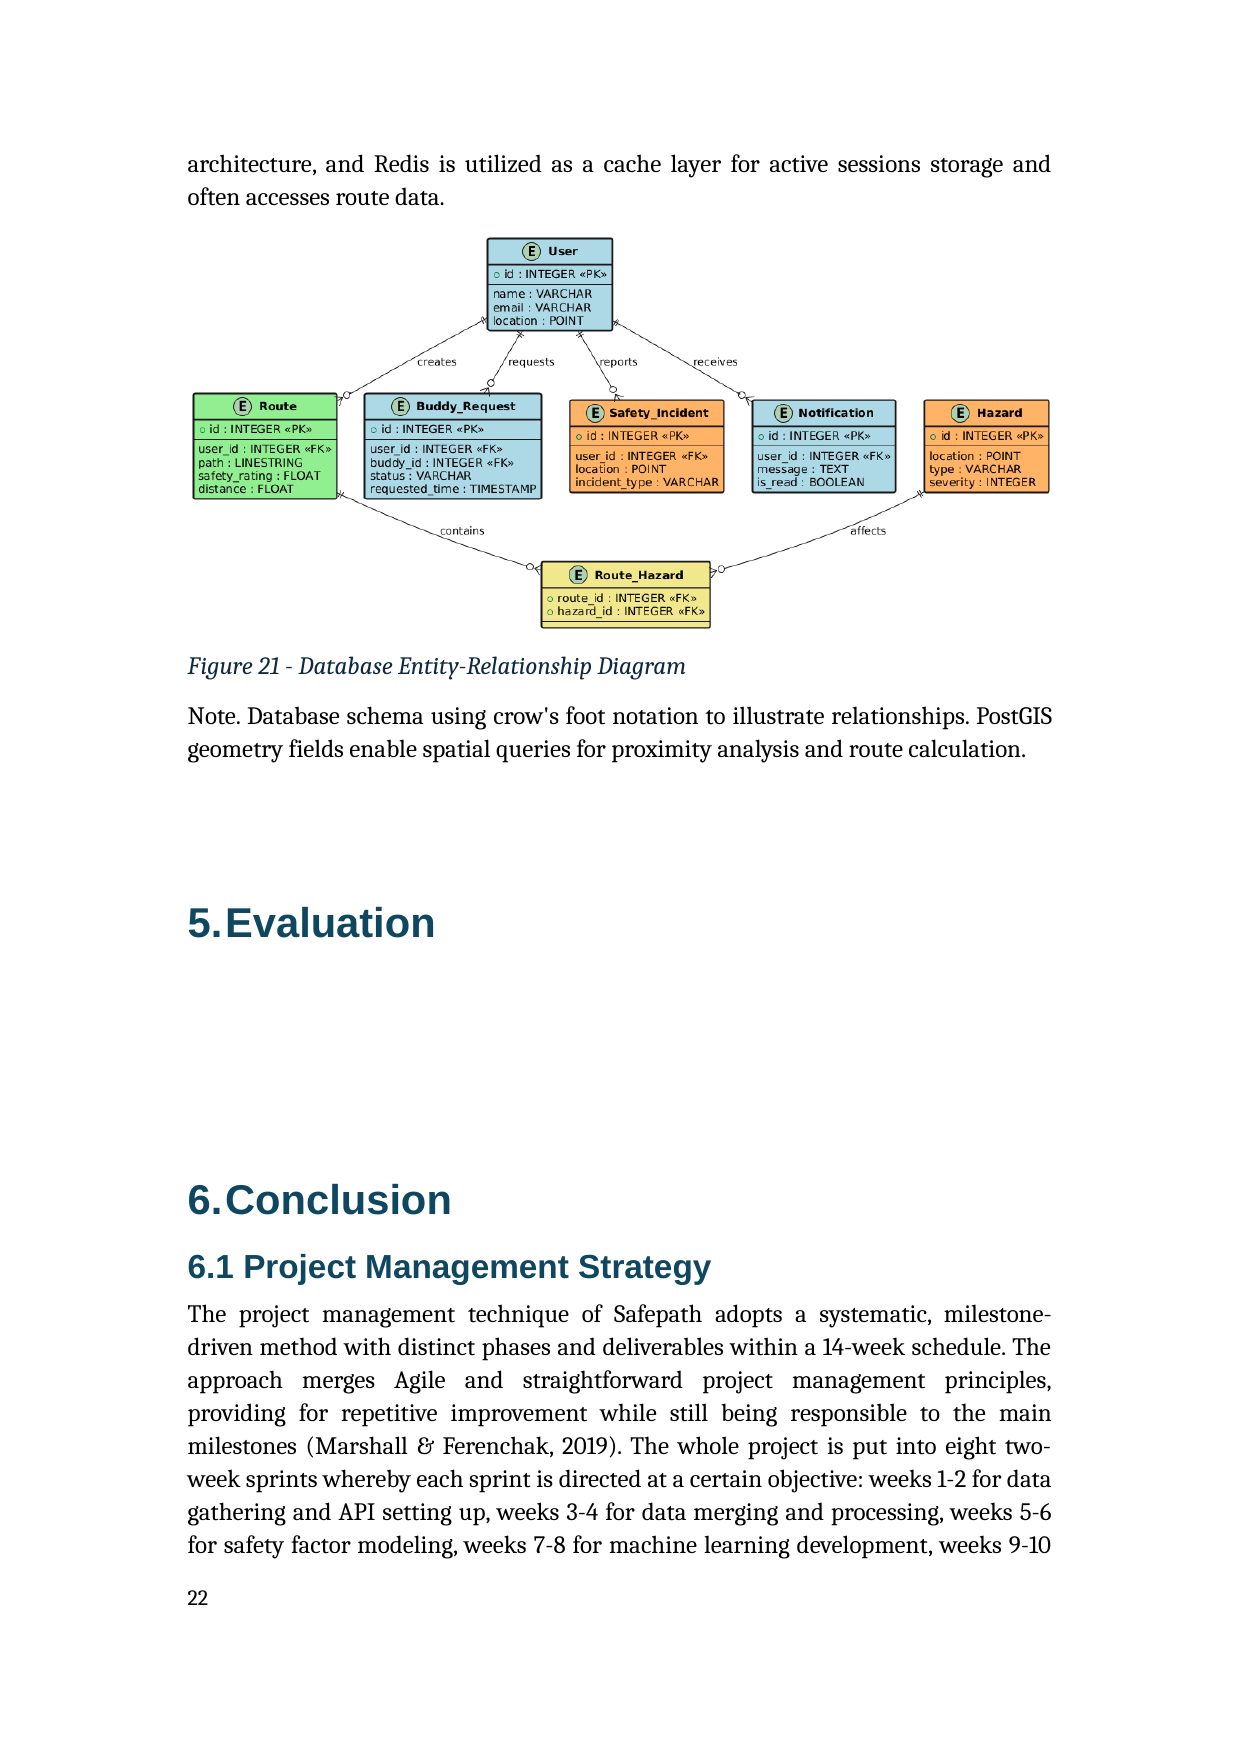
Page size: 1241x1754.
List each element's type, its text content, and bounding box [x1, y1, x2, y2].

picture [187, 232, 1053, 632]
text Note. Database schema using crow's foot notation to illustrate relationships. PostGIS geometry fields enable spatial queries for proximity analysis and route calculation. [187, 702, 1053, 763]
subtitle Conclusion [187, 1176, 1053, 1224]
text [187, 150, 1053, 212]
subtitle Evaluation [187, 898, 1053, 946]
subtitle 6.1 Project Management Strategy [187, 1247, 1053, 1286]
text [187, 1300, 1053, 1560]
text Figure 21 - Database Entity-Relationship Diagram [187, 652, 1053, 681]
